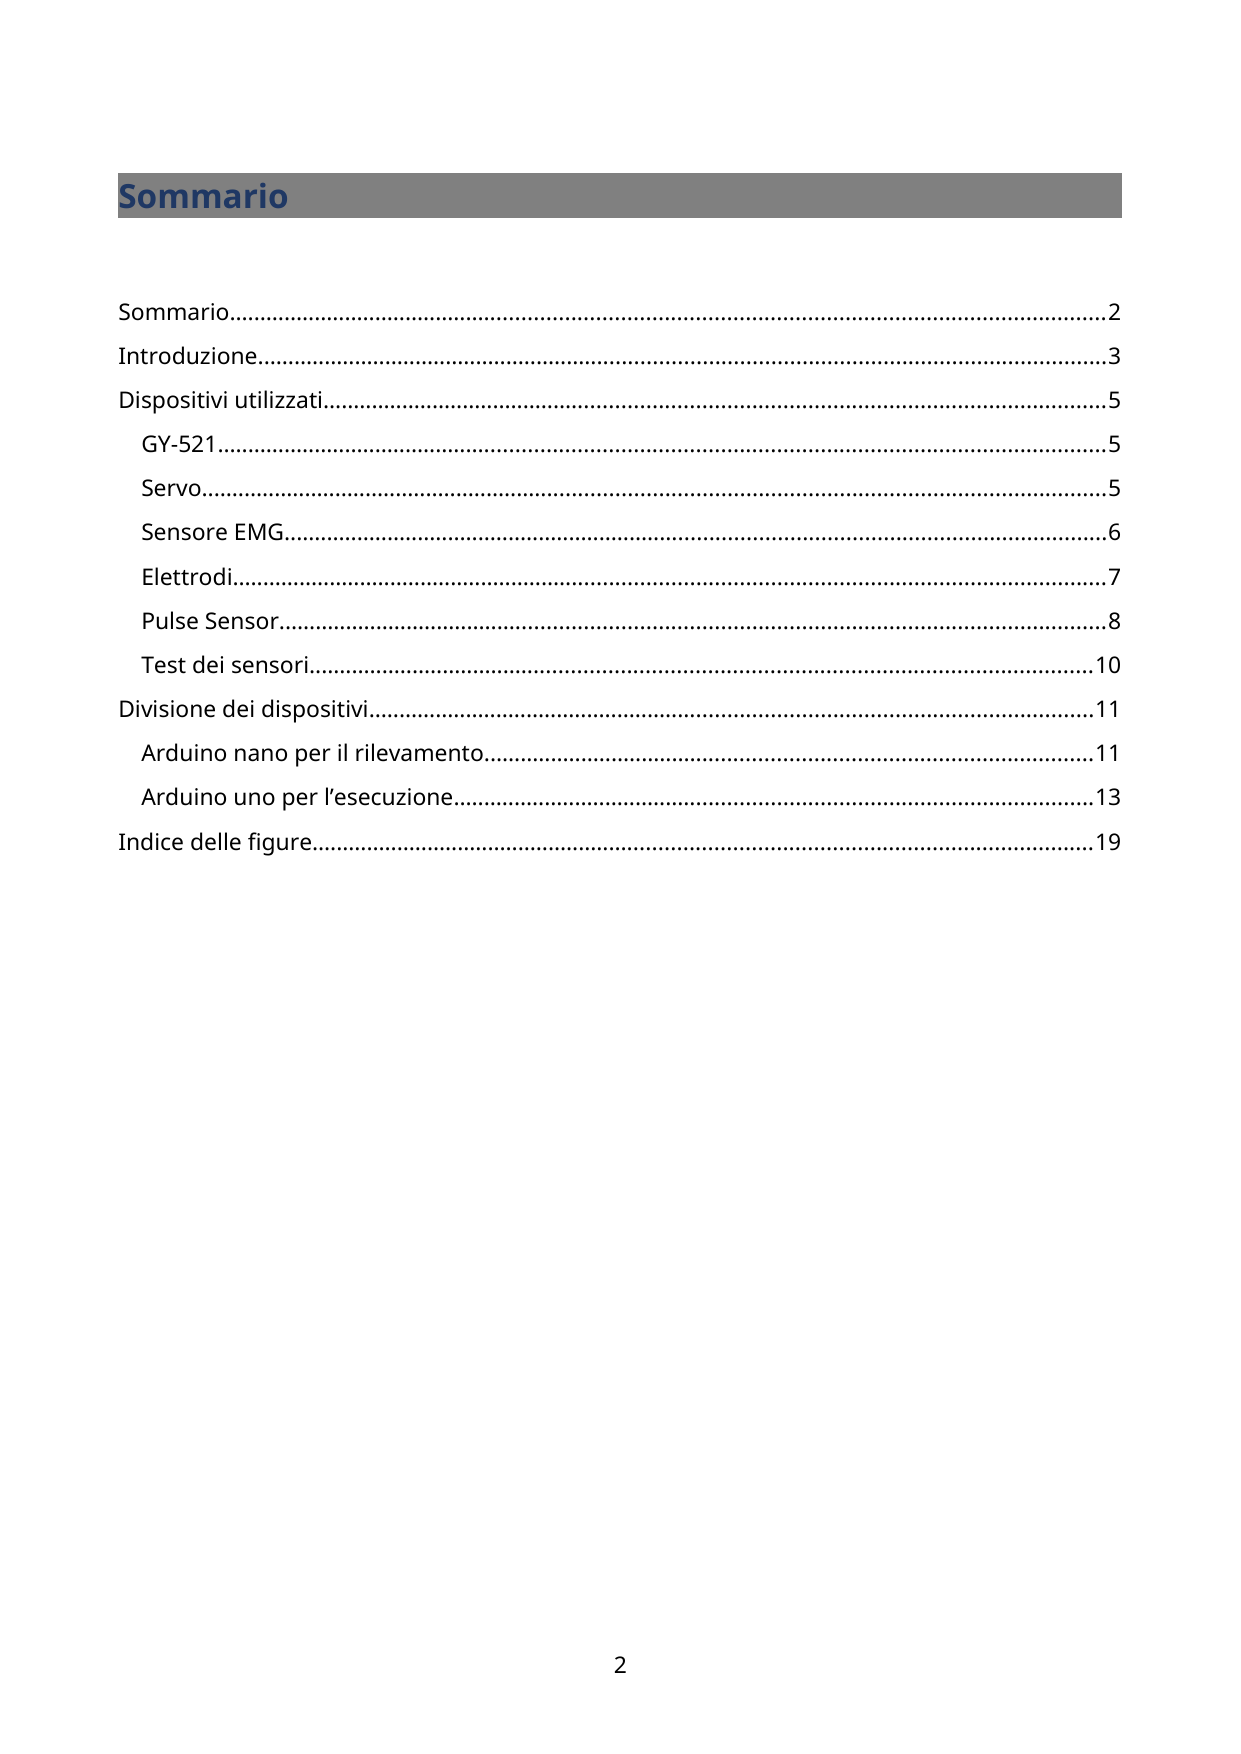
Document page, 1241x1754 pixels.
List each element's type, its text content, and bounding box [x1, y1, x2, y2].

text Indice delle figure 19 [118, 826, 1122, 857]
text Divisione dei dispositivi 11 [118, 693, 1122, 724]
text Test dei sensori 10 [141, 649, 1122, 680]
text GY-521 5 [141, 428, 1122, 459]
text Dispositivi utilizzati 5 [118, 384, 1122, 415]
subtitle Sommario [118, 173, 1122, 218]
text Arduino nano per il rilevamento 11 [141, 737, 1122, 768]
text Servo 5 [141, 472, 1122, 503]
text Pulse Sensor 8 [141, 605, 1122, 636]
text Sommario 2 [118, 296, 1122, 327]
text Elettrodi 7 [141, 561, 1122, 592]
text Arduino uno per l’esecuzione 13 [141, 781, 1122, 813]
text Sensore EMG 6 [141, 516, 1122, 548]
text Introduzione 3 [118, 340, 1122, 371]
